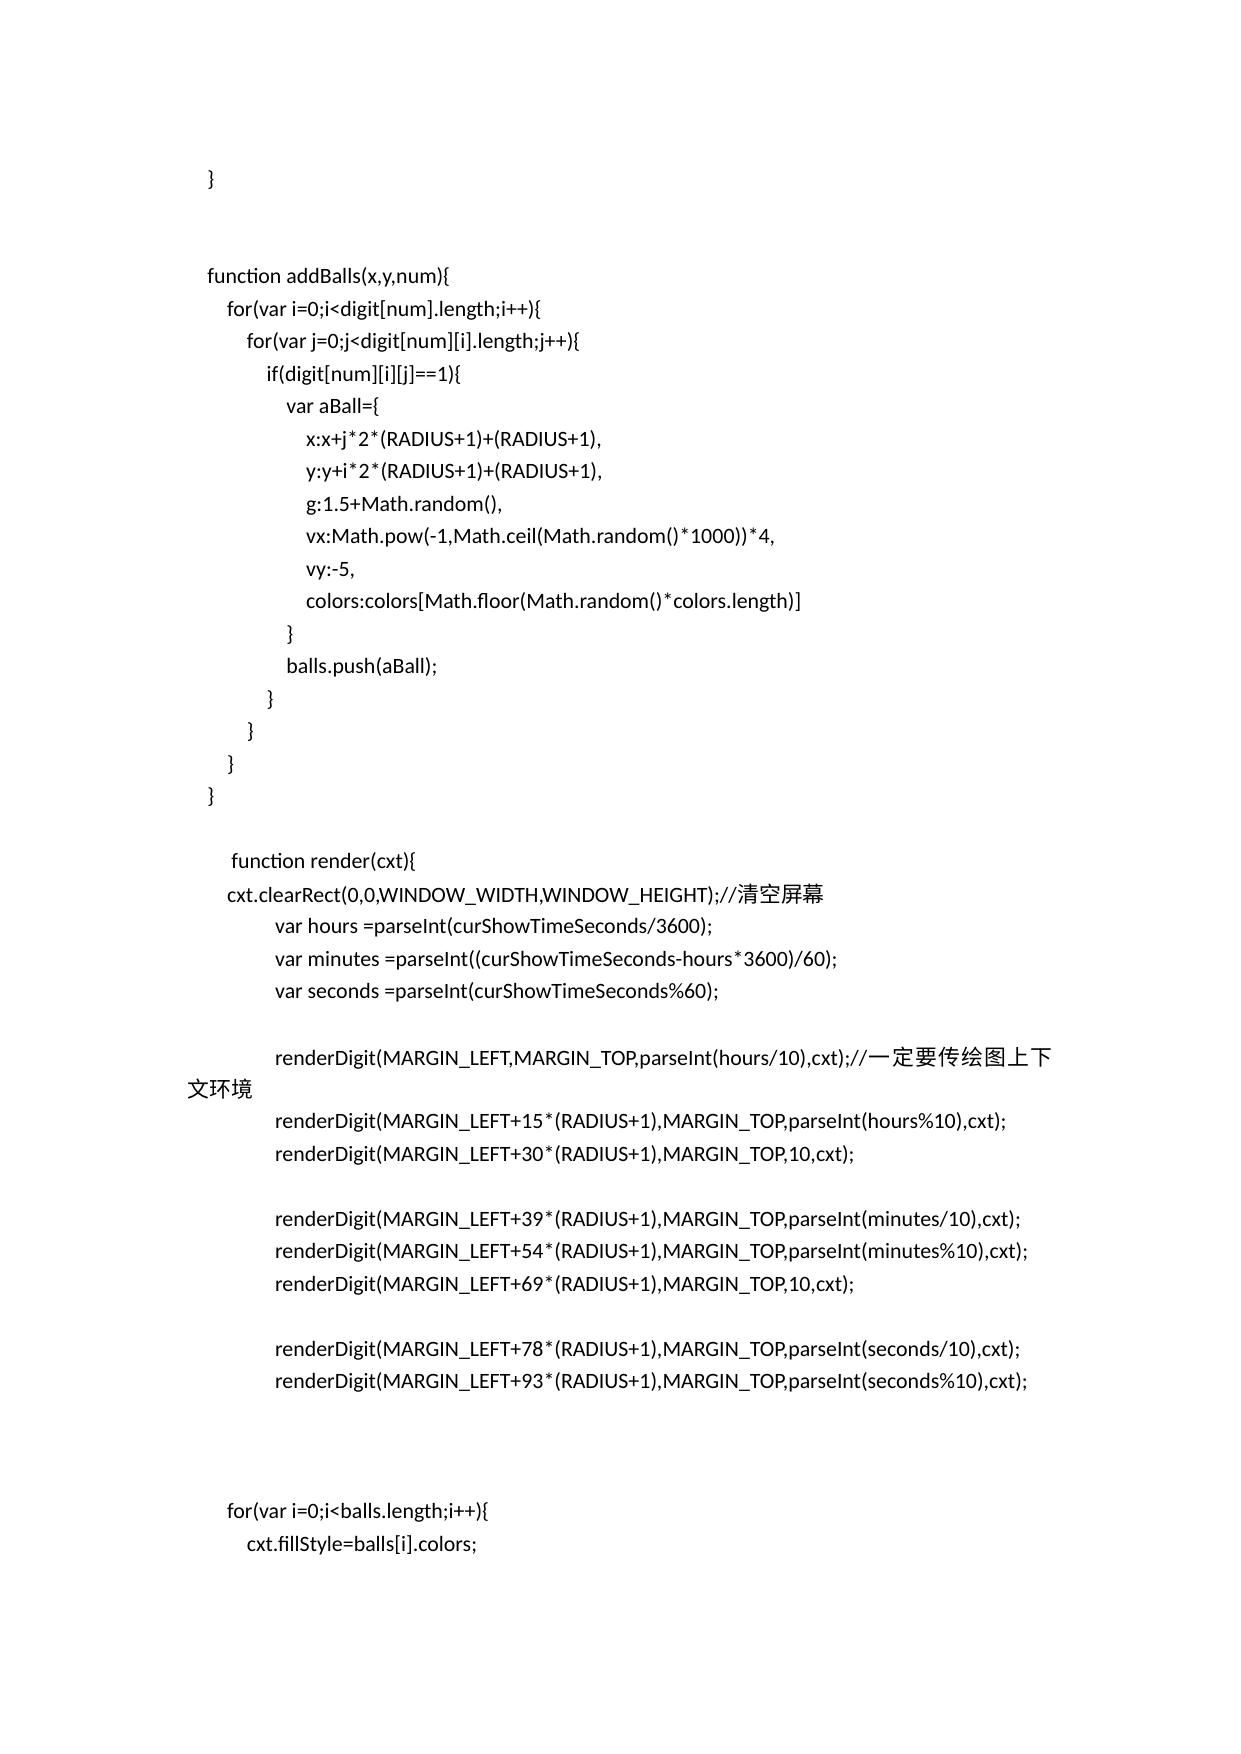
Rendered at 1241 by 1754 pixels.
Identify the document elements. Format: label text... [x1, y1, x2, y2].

text var seconds =parseInt(curShowTimeSeconds%60); [187, 974, 1053, 1007]
text renderDigit(MARGIN_LEFT,MARGIN_TOP,parseInt(hours/10),cxt);//一定要传绘图上下文环境 [187, 1039, 1053, 1104]
text vy:-5, [187, 552, 1053, 584]
text var aBall={ [187, 389, 1053, 422]
text renderDigit(MARGIN_LEFT+54*(RADIUS+1),MARGIN_TOP,parseInt(minutes%10),cxt); [187, 1234, 1053, 1267]
text for(var i=0;i<digit[num].length;i++){ [187, 292, 1053, 324]
text renderDigit(MARGIN_LEFT+30*(RADIUS+1),MARGIN_TOP,10,cxt); [187, 1137, 1053, 1169]
text function addBalls(x,y,num){ [187, 259, 1053, 292]
text for(var i=0;i<balls.length;i++){ [187, 1494, 1053, 1527]
text var hours =parseInt(curShowTimeSeconds/3600); [187, 909, 1053, 942]
text } [187, 747, 1053, 779]
text colors:colors[Math.floor(Math.random()*colors.length)] [187, 584, 1053, 617]
text vx:Math.pow(-1,Math.ceil(Math.random()*1000))*4, [187, 519, 1053, 552]
text } [187, 617, 1053, 649]
text renderDigit(MARGIN_LEFT+69*(RADIUS+1),MARGIN_TOP,10,cxt); [187, 1267, 1053, 1299]
text if(digit[num][i][j]==1){ [187, 357, 1053, 389]
text cxt.clearRect(0,0,WINDOW_WIDTH,WINDOW_HEIGHT);//清空屏幕 [187, 877, 1053, 909]
text for(var j=0;j<digit[num][i].length;j++){ [187, 324, 1053, 357]
text function render(cxt){ [187, 844, 1053, 877]
text } [187, 714, 1053, 747]
text } [187, 682, 1053, 714]
text cxt.fillStyle=balls[i].colors; [187, 1527, 1053, 1559]
text } [187, 162, 1053, 194]
text var minutes =parseInt((curShowTimeSeconds-hours*3600)/60); [187, 942, 1053, 974]
text x:x+j*2*(RADIUS+1)+(RADIUS+1), [187, 422, 1053, 454]
text renderDigit(MARGIN_LEFT+39*(RADIUS+1),MARGIN_TOP,parseInt(minutes/10),cxt); [187, 1202, 1053, 1234]
text renderDigit(MARGIN_LEFT+93*(RADIUS+1),MARGIN_TOP,parseInt(seconds%10),cxt); [187, 1364, 1053, 1397]
text } [187, 779, 1053, 812]
text g:1.5+Math.random(), [187, 487, 1053, 519]
text y:y+i*2*(RADIUS+1)+(RADIUS+1), [187, 454, 1053, 487]
text renderDigit(MARGIN_LEFT+78*(RADIUS+1),MARGIN_TOP,parseInt(seconds/10),cxt); [187, 1332, 1053, 1364]
text renderDigit(MARGIN_LEFT+15*(RADIUS+1),MARGIN_TOP,parseInt(hours%10),cxt); [187, 1104, 1053, 1137]
text balls.push(aBall); [187, 649, 1053, 682]
